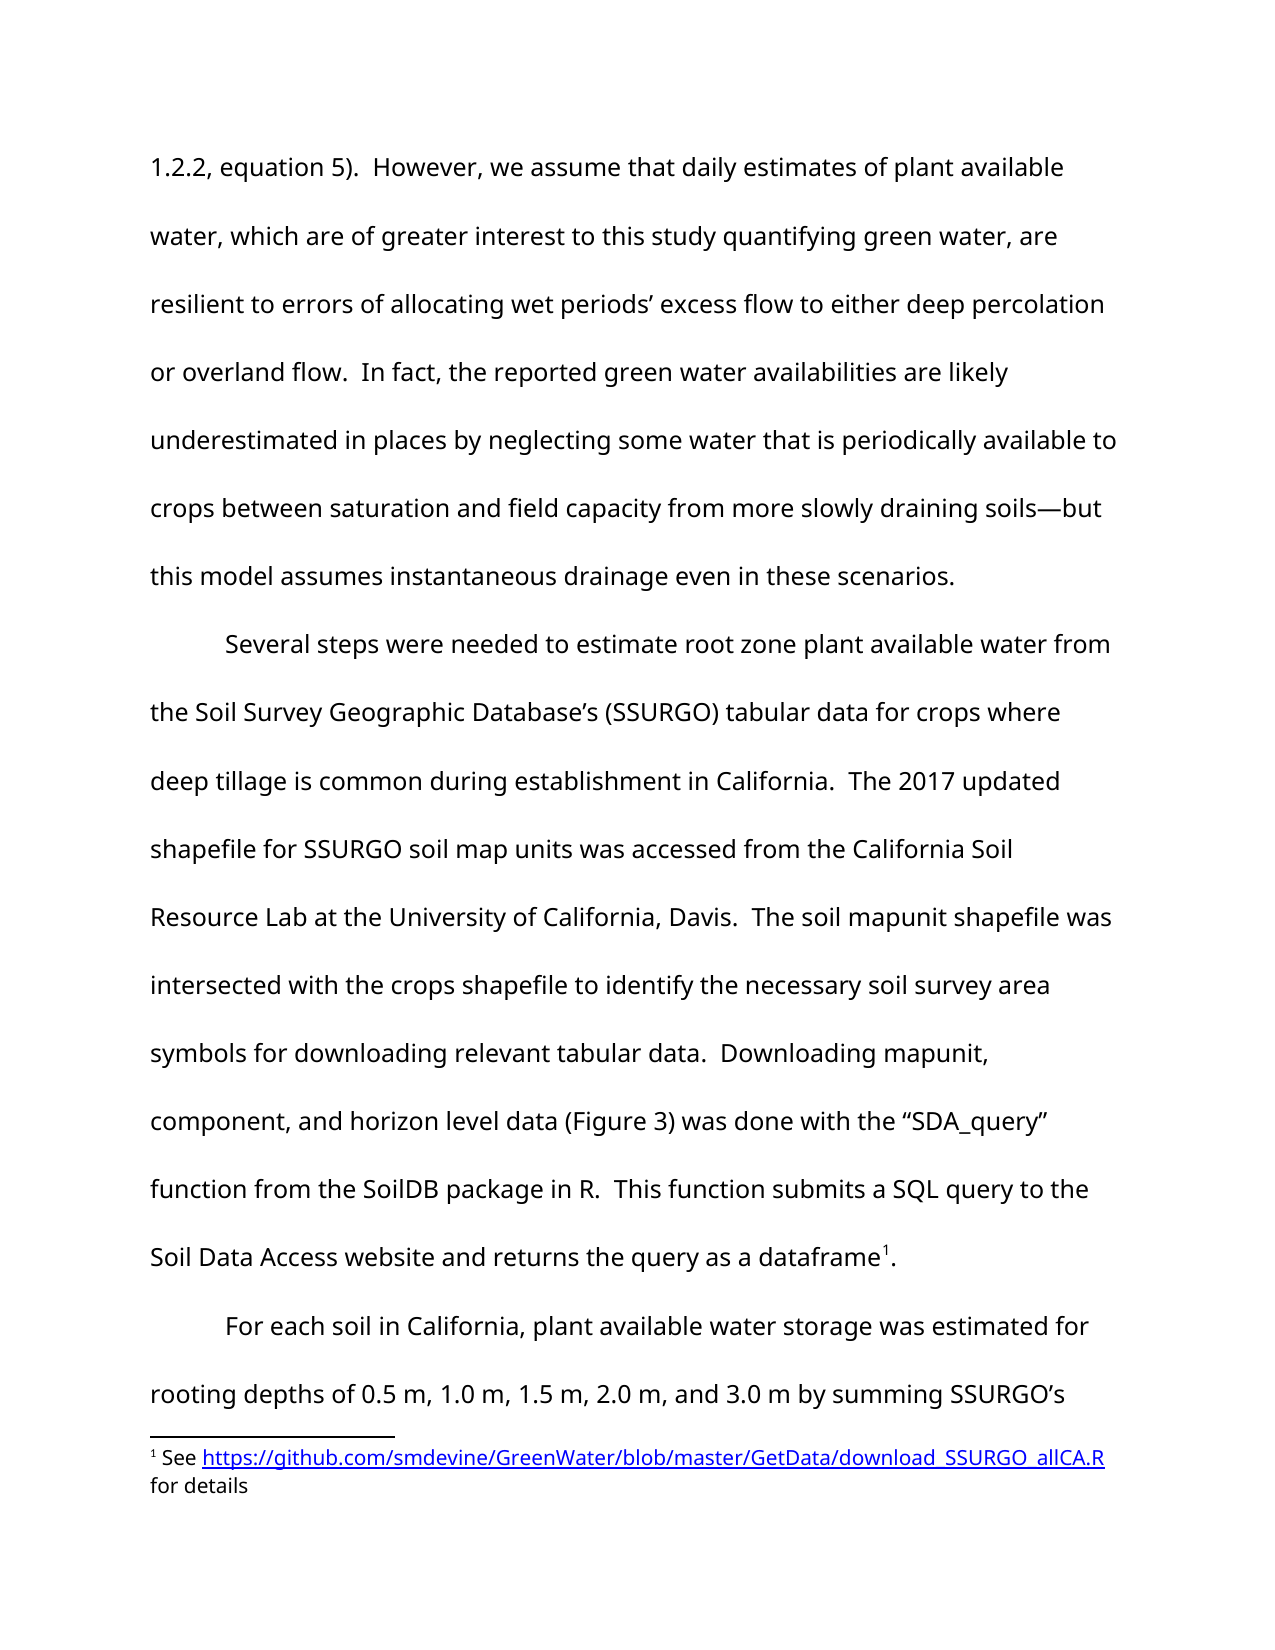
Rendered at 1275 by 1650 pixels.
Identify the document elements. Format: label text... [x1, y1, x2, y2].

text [150, 1308, 1125, 1410]
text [150, 150, 1125, 593]
text Several steps were needed to estimate root zone plant available water from the Soil Survey Geographic Database’s (SSURGO) tabular data for crops where deep tillage is common during establishment in California. The 2017 updated shapefile for SSURGO soil map units was accessed from the California Soil Resource Lab at the University of California, Davis. The soil mapunit shapefile was intersected with the crops shapefile to identify the necessary soil survey area symbols for downloading relevant tabular data. Downloading mapunit, component, and horizon level data (Figure 3) was done with the “SDA_query” function from the SoilDB package in R. This function submits a SQL query to the Soil Data Access website and returns the query as a dataframe. [150, 627, 1125, 1274]
